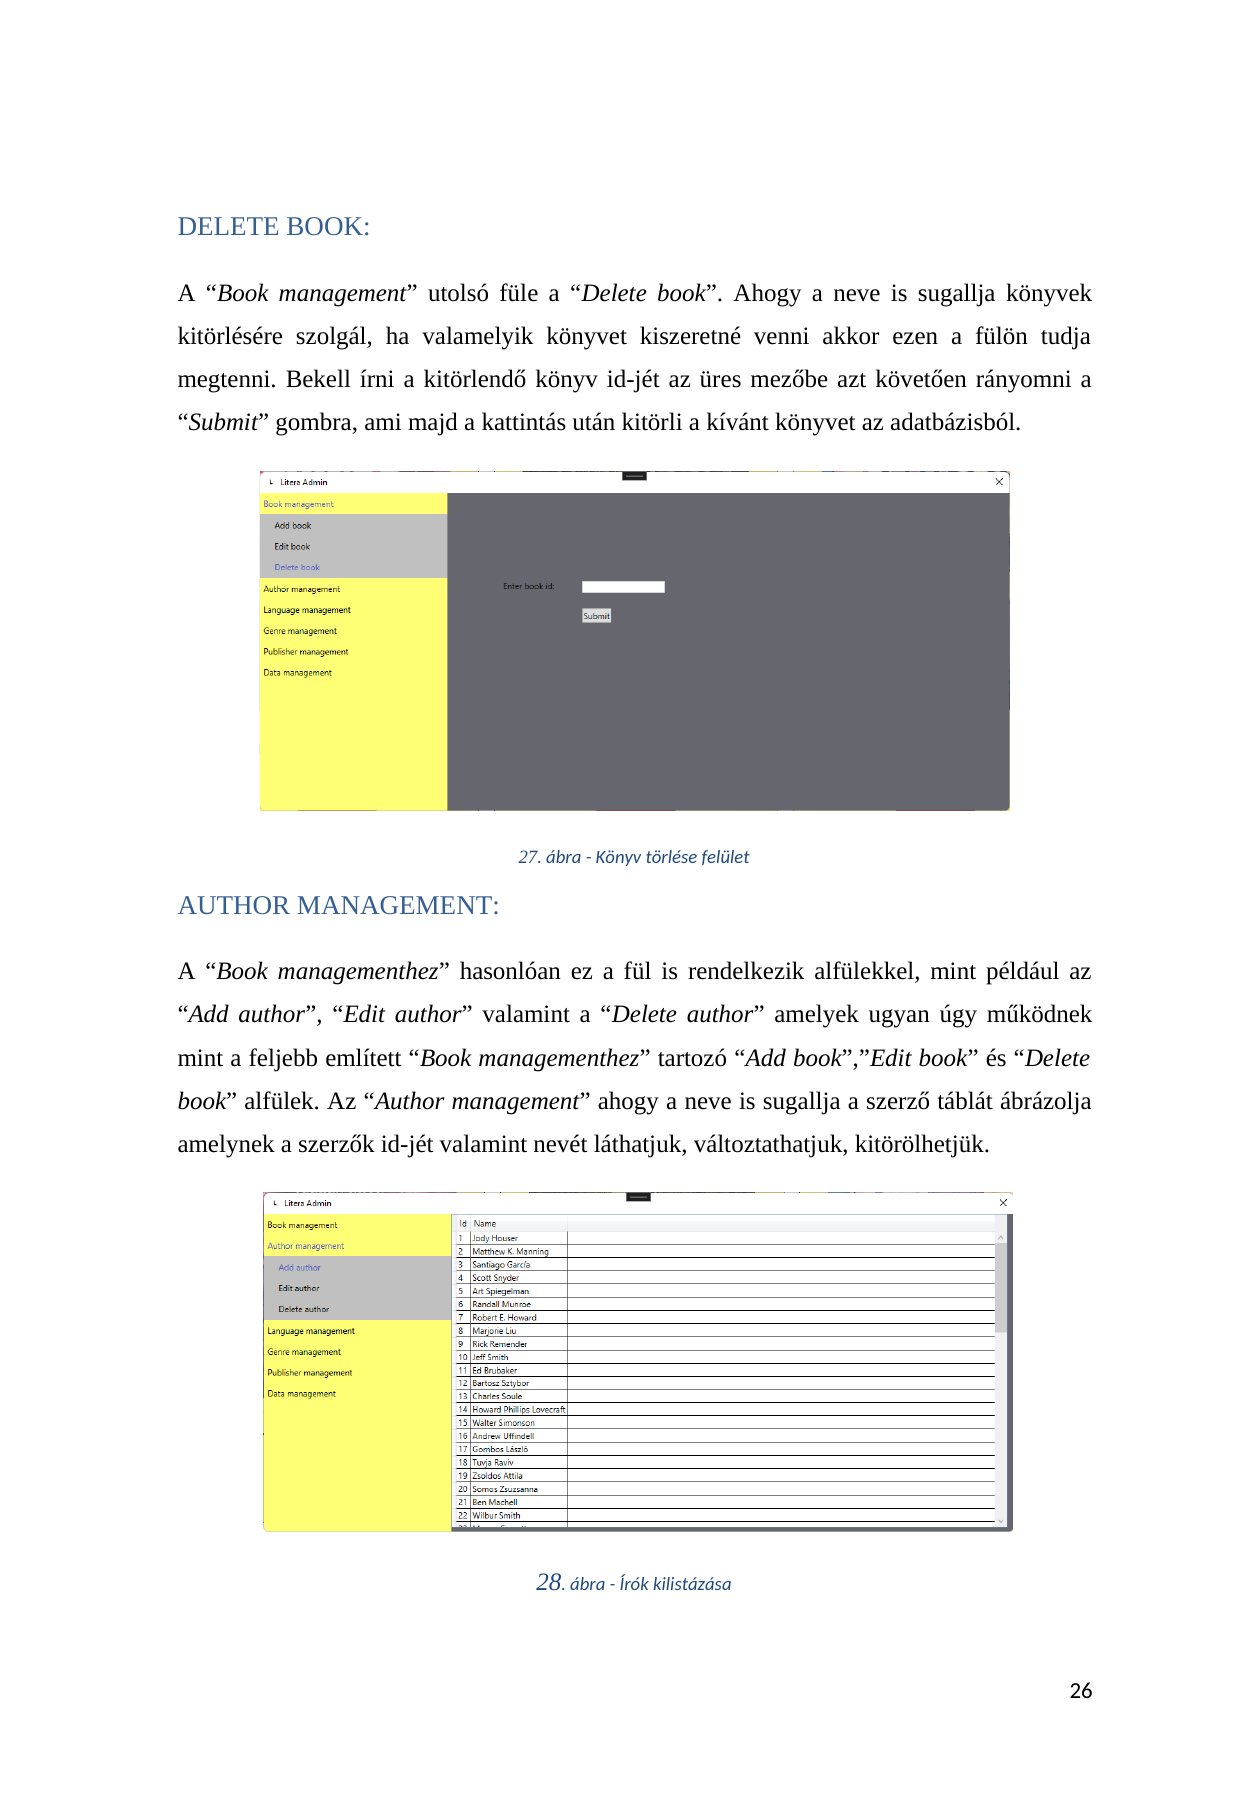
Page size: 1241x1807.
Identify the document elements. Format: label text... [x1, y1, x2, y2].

picture [263, 1192, 1013, 1532]
text 27. ábra - Könyv törlése felület [177, 845, 1092, 868]
subtitle AUTHOR MANAGEMENT: [177, 889, 1092, 920]
text 28. ábra - Írók kilistázása [177, 1567, 1092, 1596]
picture [259, 471, 1010, 811]
subtitle DELETE BOOK: [177, 211, 1092, 242]
text A “Book management” utolsó füle a “Delete book”. Ahogy a neve is sugallja könyvek kitörlésére szolgál, ha valamelyik könyvet kiszeretné venni akkor ezen a fülön tudja megtenni. Bekell írni a kitörlendő könyv id-jét az üres mezőbe azt követően rányomni a “Submit” gombra, ami majd a kattintás után kitörli a kívánt könyvet az adatbázisból. [177, 278, 1092, 436]
text A “Book managementhez” hasonlóan ez a fül is rendelkezik alfülekkel, mint például az “Add author”, “Edit author” valamint a “Delete author” amelyek ugyan úgy működnek mint a feljebb említett “Book managementhez” tartozó “Add book”,”Edit book” és “Delete book” alfülek. Az “Author management” ahogy a neve is sugallja a szerző táblát ábrázolja amelynek a szerzők id-jét valamint nevét láthatjuk, változtathatjuk, kitörölhetjük. [177, 956, 1092, 1158]
